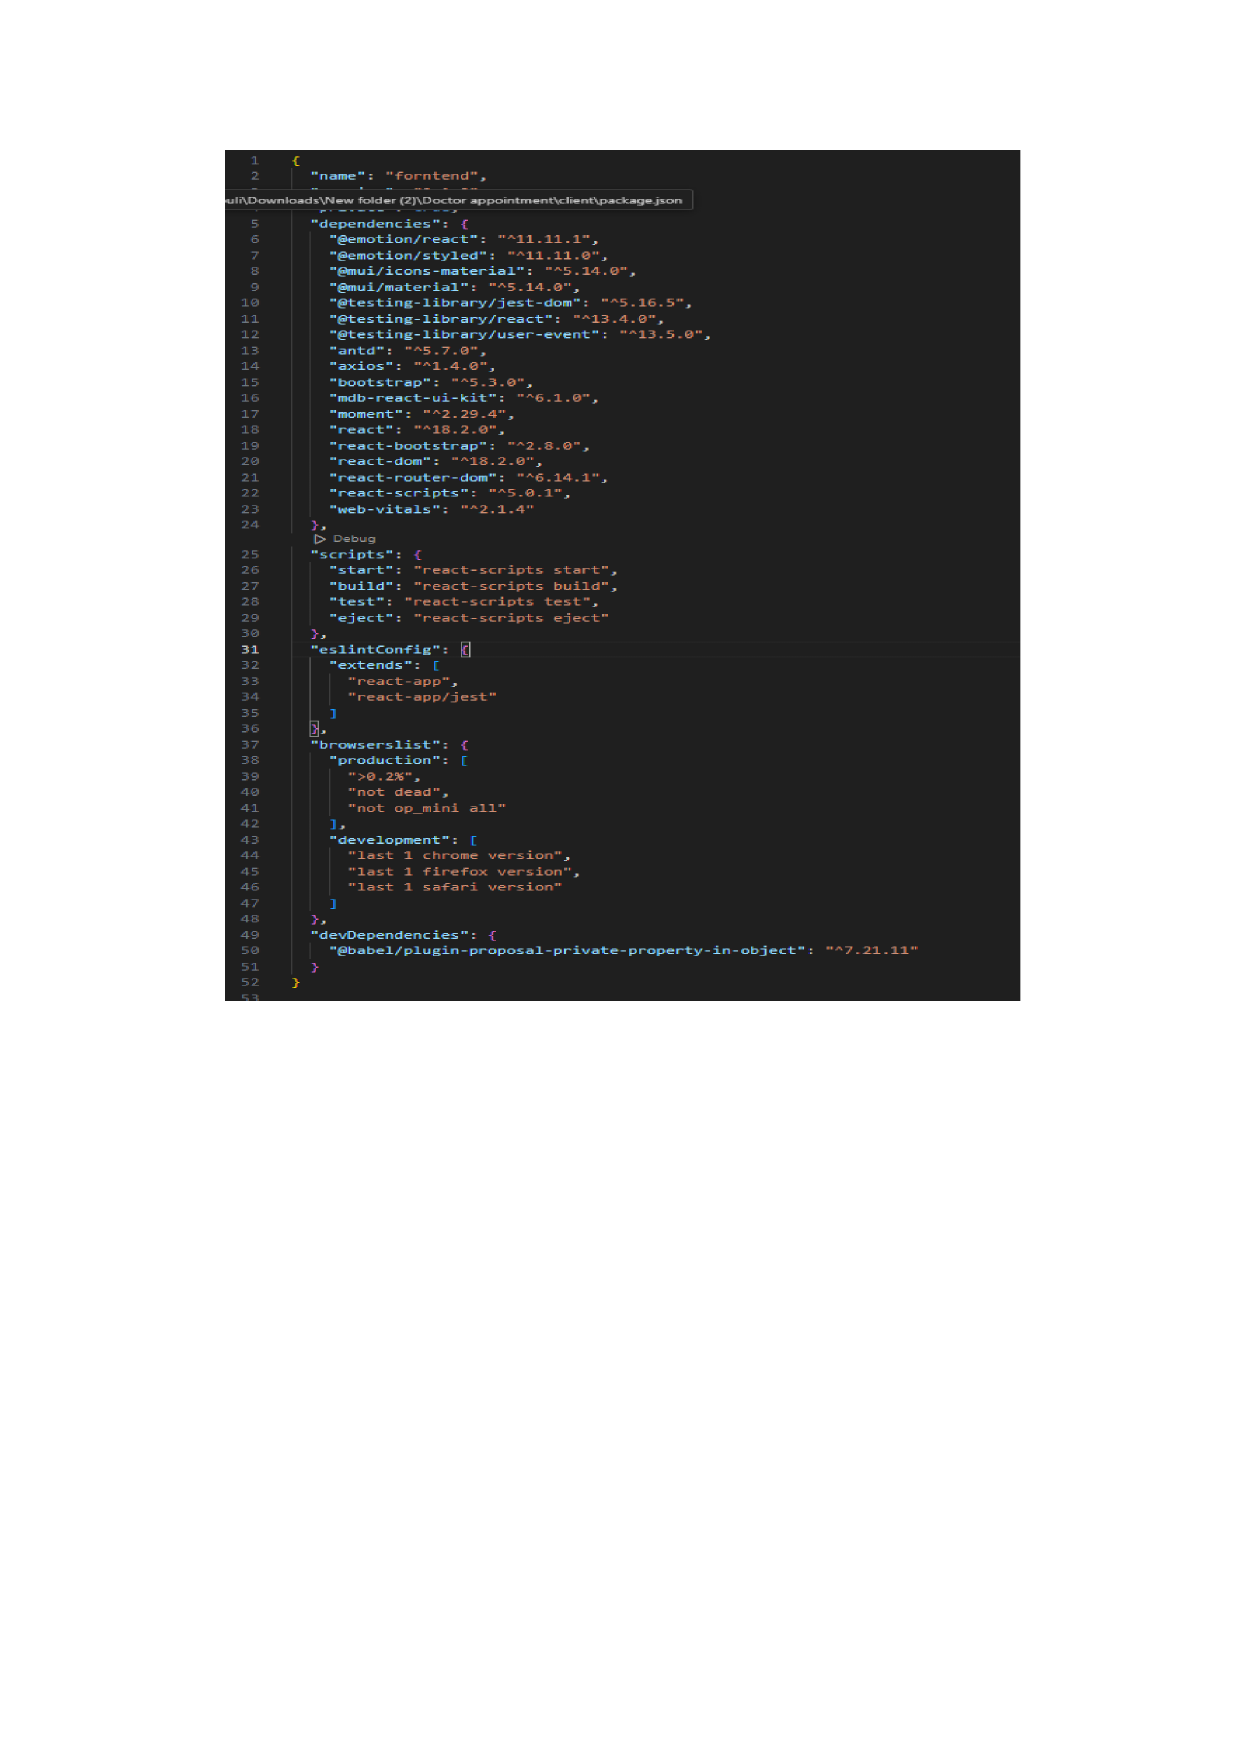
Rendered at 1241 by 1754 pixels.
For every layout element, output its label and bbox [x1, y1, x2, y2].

picture [225, 150, 1021, 1001]
